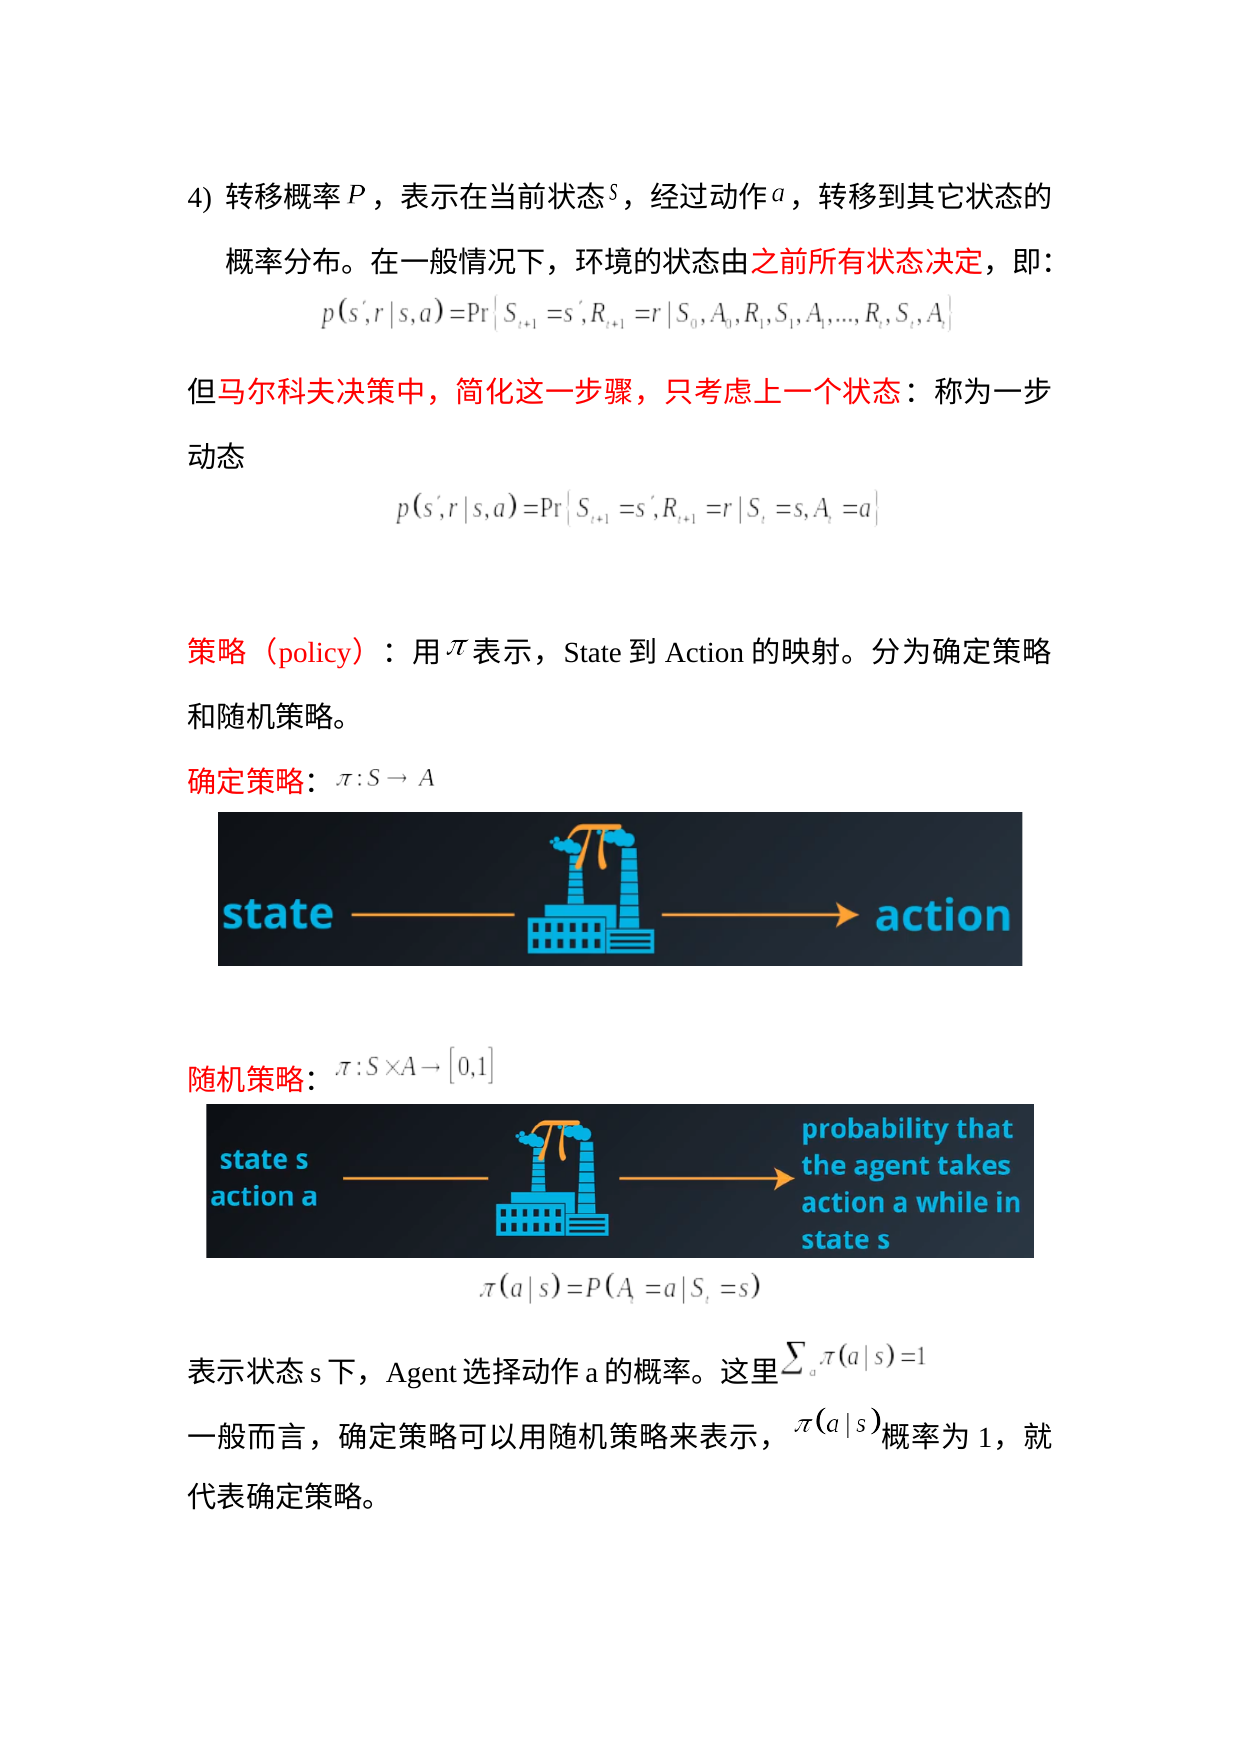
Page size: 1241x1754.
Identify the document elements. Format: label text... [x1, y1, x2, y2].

text 策略（policy）：用表示，State到Action的映射。分为确定策略和随机策略。 [187, 617, 1053, 747]
text 确定策略： [187, 747, 1053, 812]
text 表示状态s下，Agent选择动作a的概率。这里 [187, 1332, 1053, 1397]
text 但马尔科夫决策中，简化这一步骤，只考虑上一个状态：称为一步动态 [187, 357, 1053, 487]
picture [206, 1104, 1034, 1258]
picture [218, 812, 1023, 966]
text 一般而言，确定策略可以用随机策略来表示，概率为1，就代表确定策略。 [187, 1397, 1053, 1527]
text 随机策略： [187, 1039, 1053, 1104]
list 转移概率，表示在当前状态，经过动作，转移到其它状态的概率分布。在一般情况下，环境的状态由之前所有状态决定，即： [187, 162, 1053, 292]
